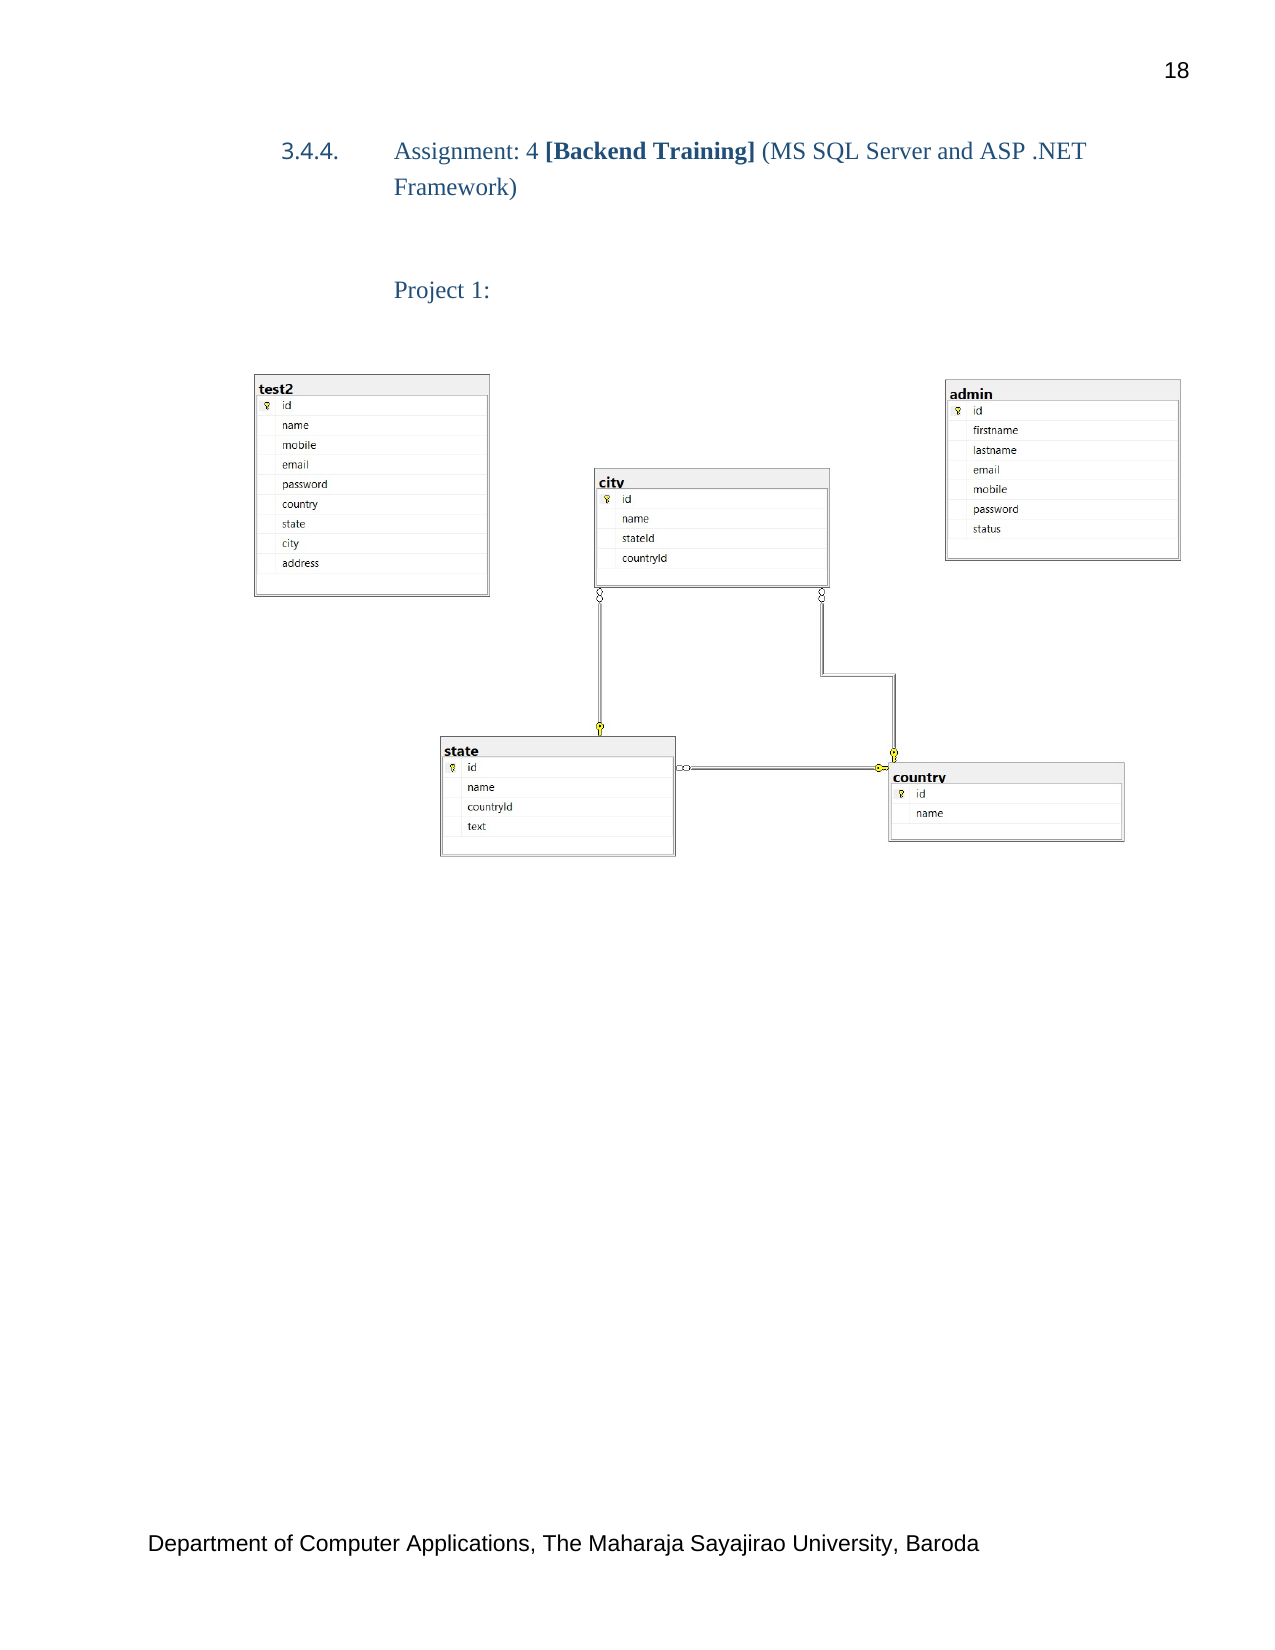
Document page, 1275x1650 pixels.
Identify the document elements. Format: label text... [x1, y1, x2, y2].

text Project 1: [393, 276, 1189, 304]
list Assignment: 4 [Backend Training] (MS SQL Server and ASP .NET [281, 135, 1189, 166]
text Framework) [393, 172, 1189, 201]
picture [192, 310, 1234, 900]
